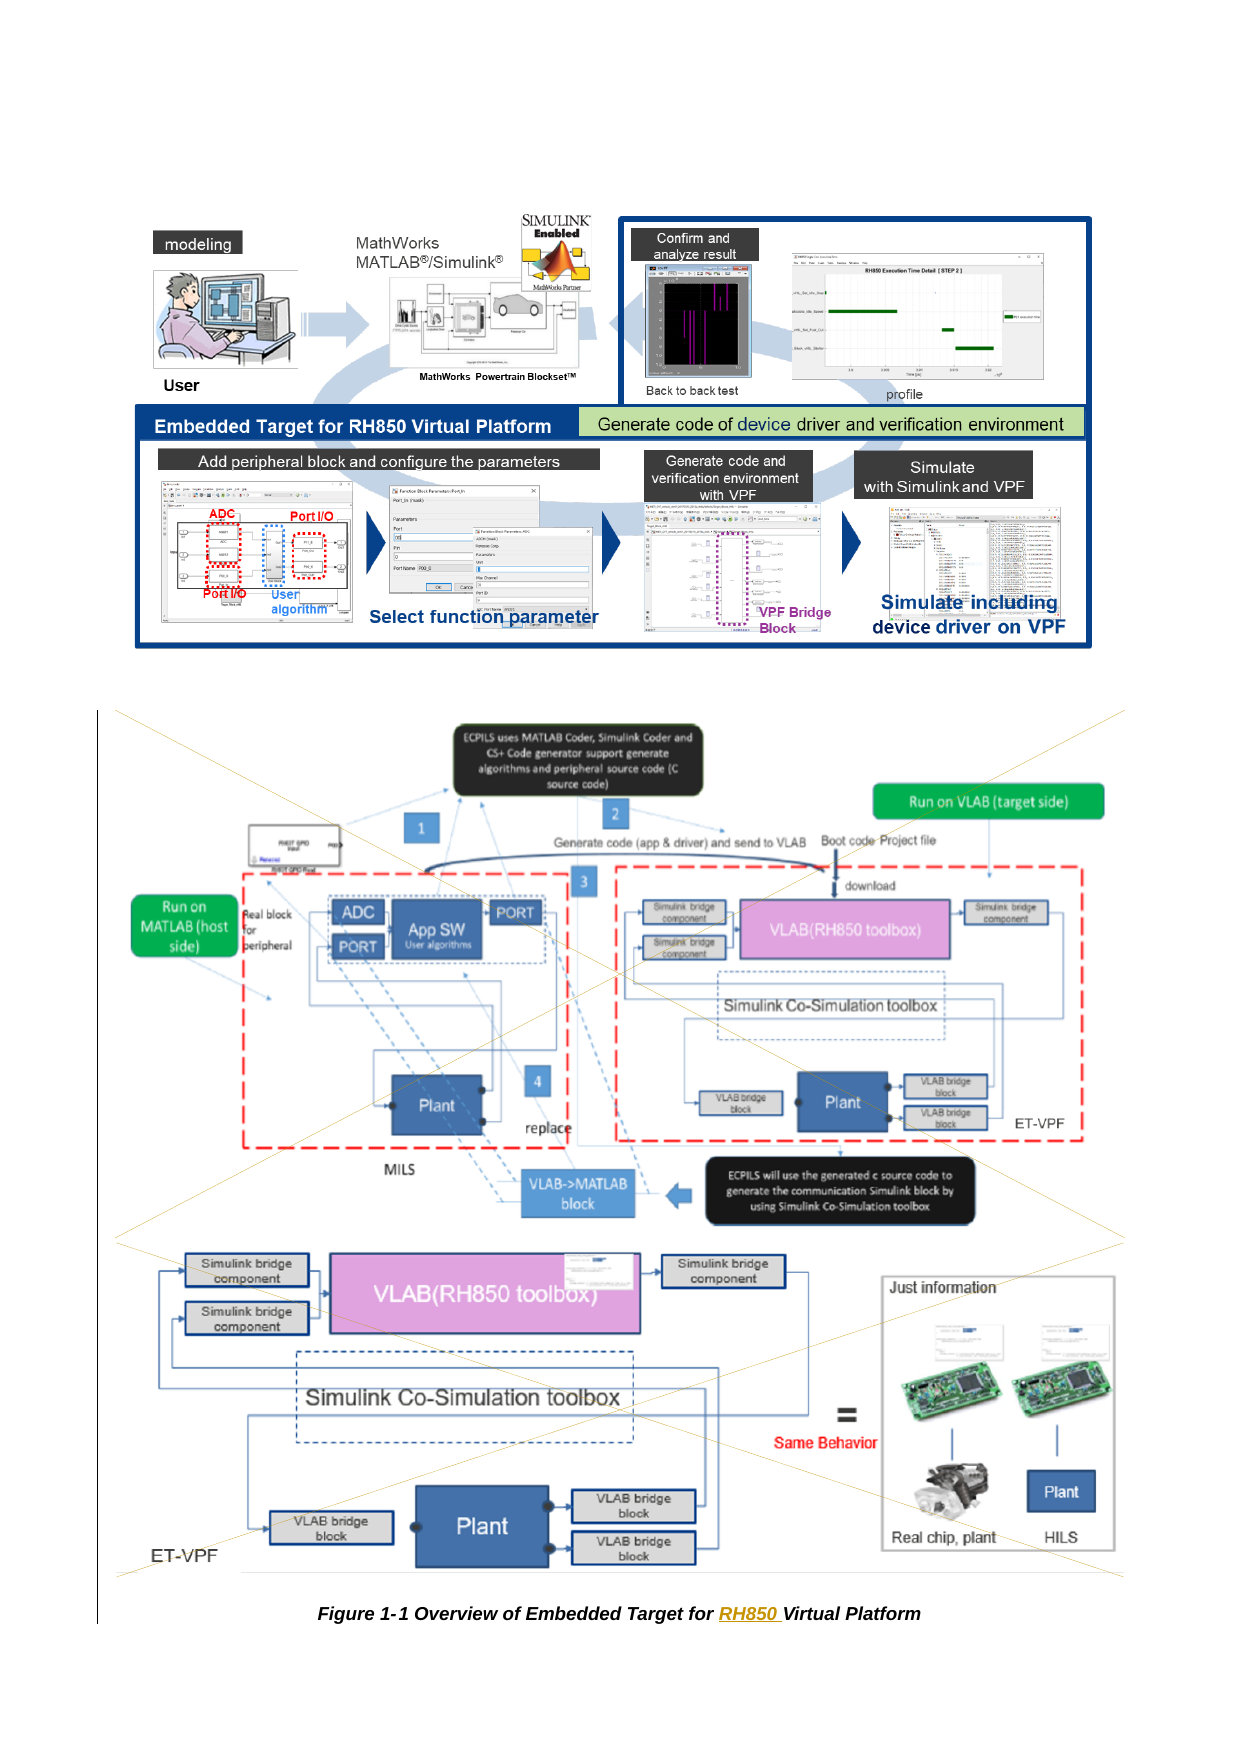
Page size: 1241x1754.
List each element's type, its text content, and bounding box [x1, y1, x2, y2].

picture [118, 1242, 1122, 1409]
picture [623, 711, 1125, 1237]
picture [624, 1244, 1124, 1576]
text Figure 1-1 Overview of Embedded Target for Virtual Platform [112, 1602, 1128, 1624]
picture [115, 711, 617, 1237]
picture [134, 214, 1095, 650]
picture [116, 975, 1124, 1239]
picture [118, 710, 1122, 973]
picture [120, 1411, 1120, 1577]
picture [116, 1244, 617, 1576]
